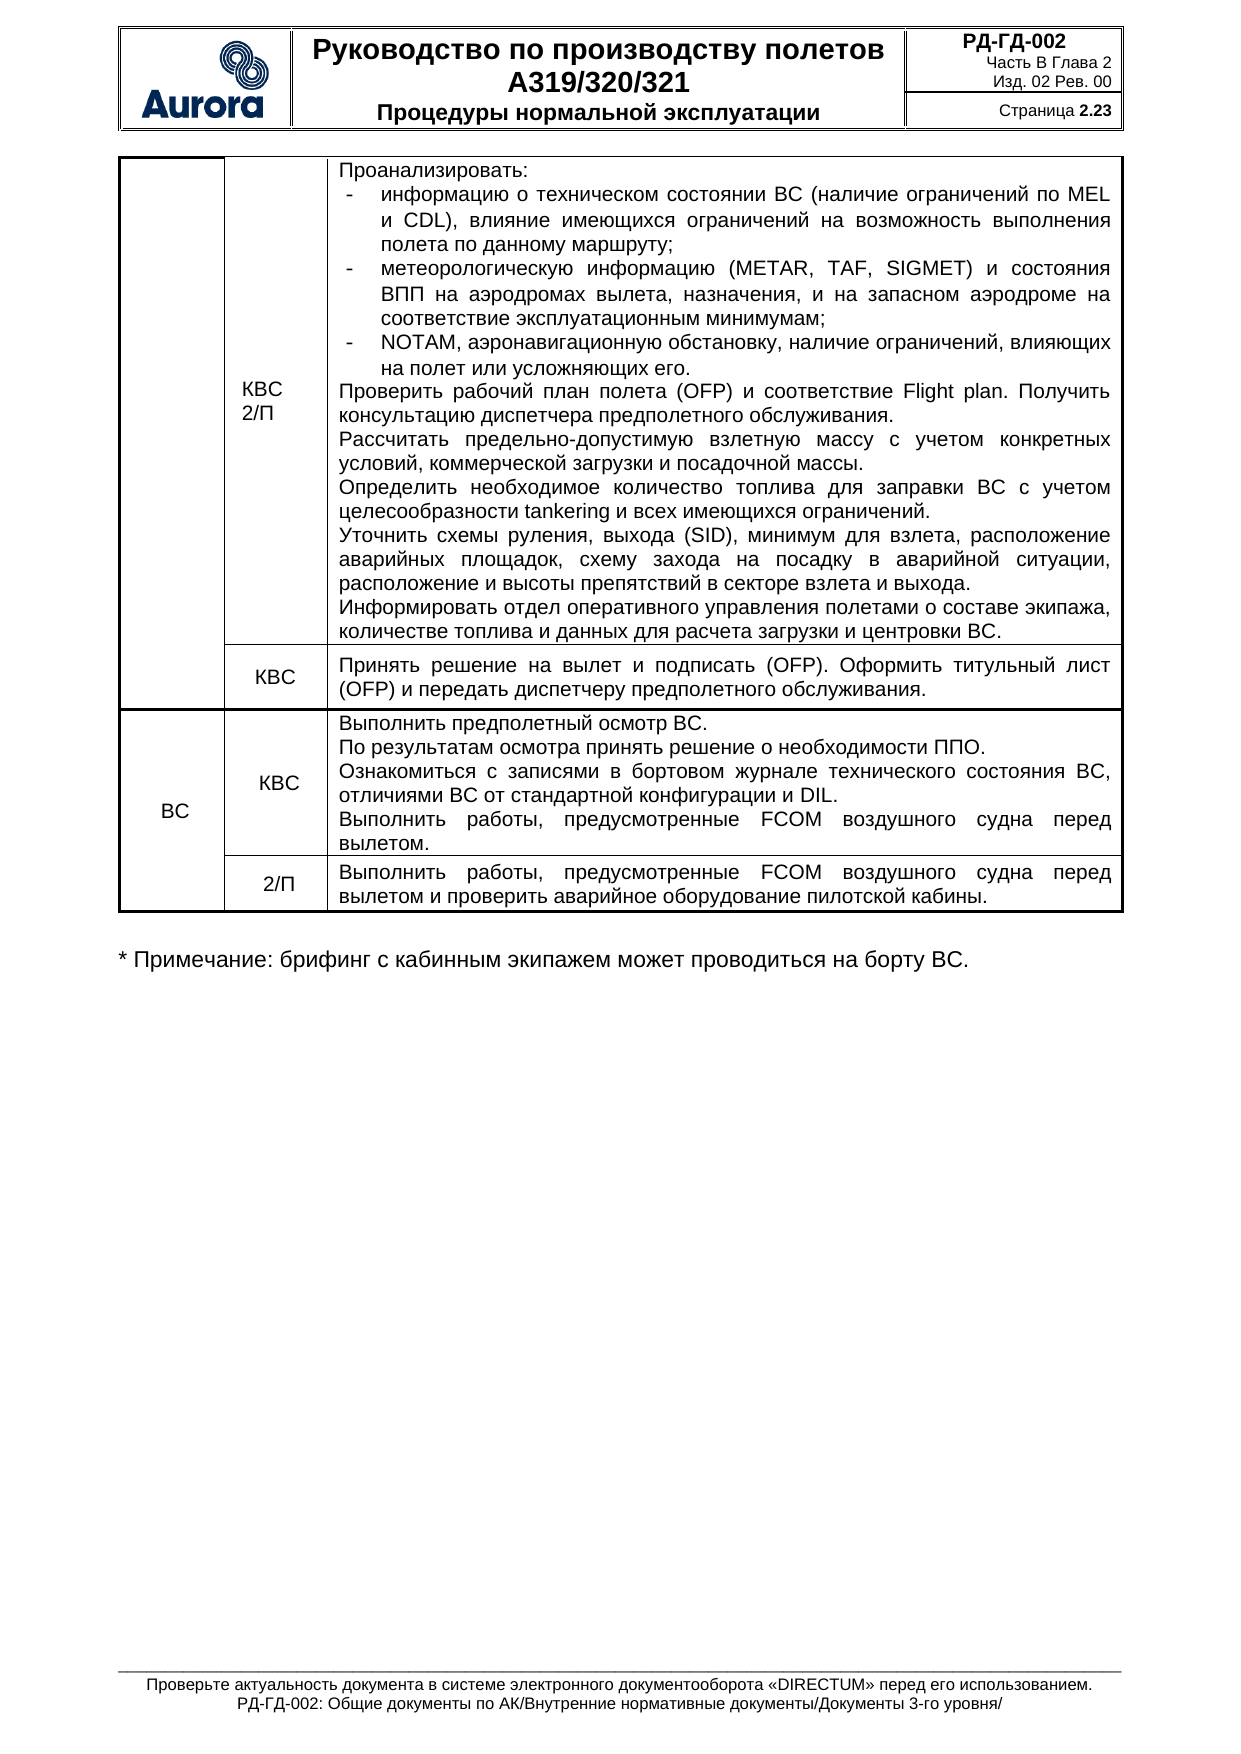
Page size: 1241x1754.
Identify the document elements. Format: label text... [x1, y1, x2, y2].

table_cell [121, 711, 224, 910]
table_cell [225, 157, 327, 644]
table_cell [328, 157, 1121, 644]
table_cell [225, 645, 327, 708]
picture [141, 39, 270, 118]
text * Примечание: брифинг с кабинным экипажем может проводиться на борту ВС. [118, 946, 1121, 972]
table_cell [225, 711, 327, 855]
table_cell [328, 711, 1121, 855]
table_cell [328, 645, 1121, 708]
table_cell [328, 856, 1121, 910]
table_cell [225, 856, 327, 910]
